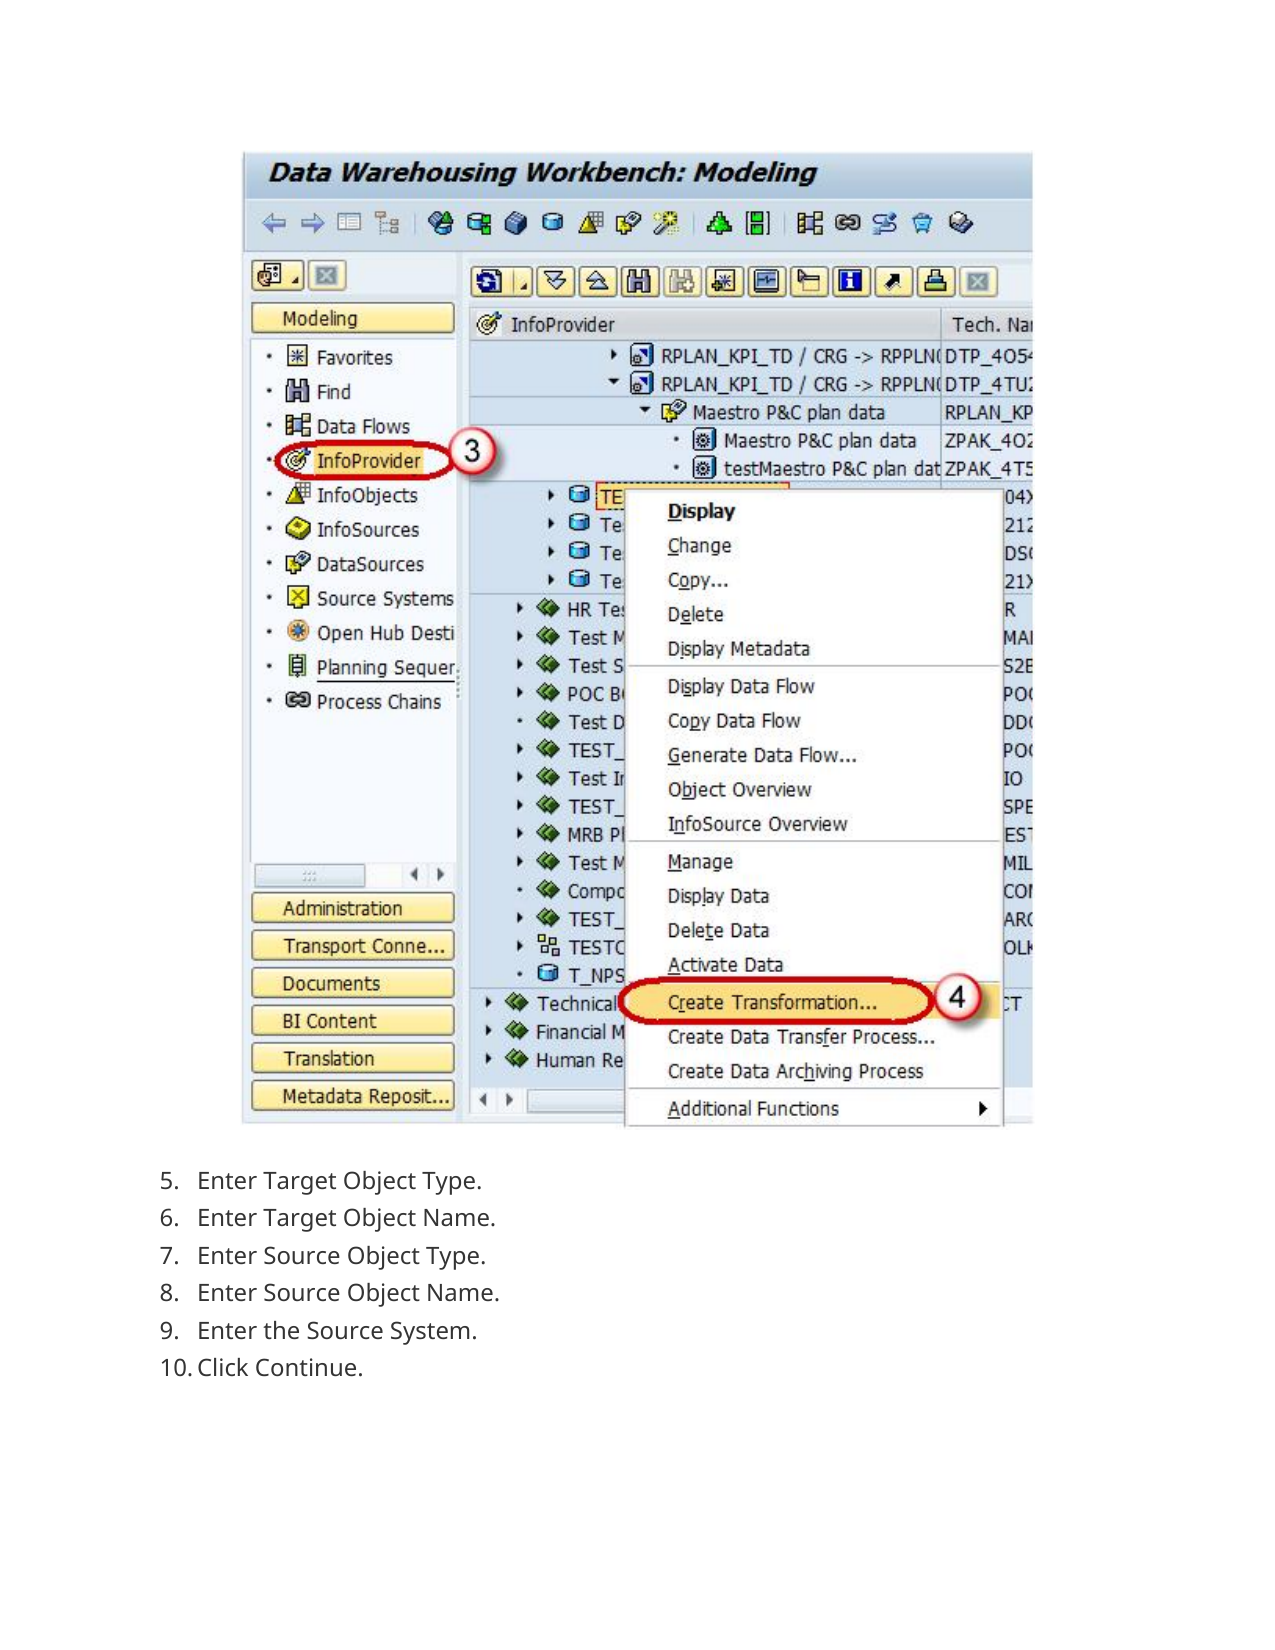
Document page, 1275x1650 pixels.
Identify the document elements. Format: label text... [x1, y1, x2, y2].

list Click Continue. [159, 1346, 1125, 1384]
list Enter Source Object Name. [159, 1271, 1125, 1309]
picture [240, 150, 1036, 1130]
list Enter Target Object Name. [159, 1196, 1125, 1234]
list Enter Target Object Type. [159, 1159, 1125, 1196]
list Enter the Source System. [159, 1309, 1125, 1346]
list Enter Source Object Type. [159, 1234, 1125, 1271]
